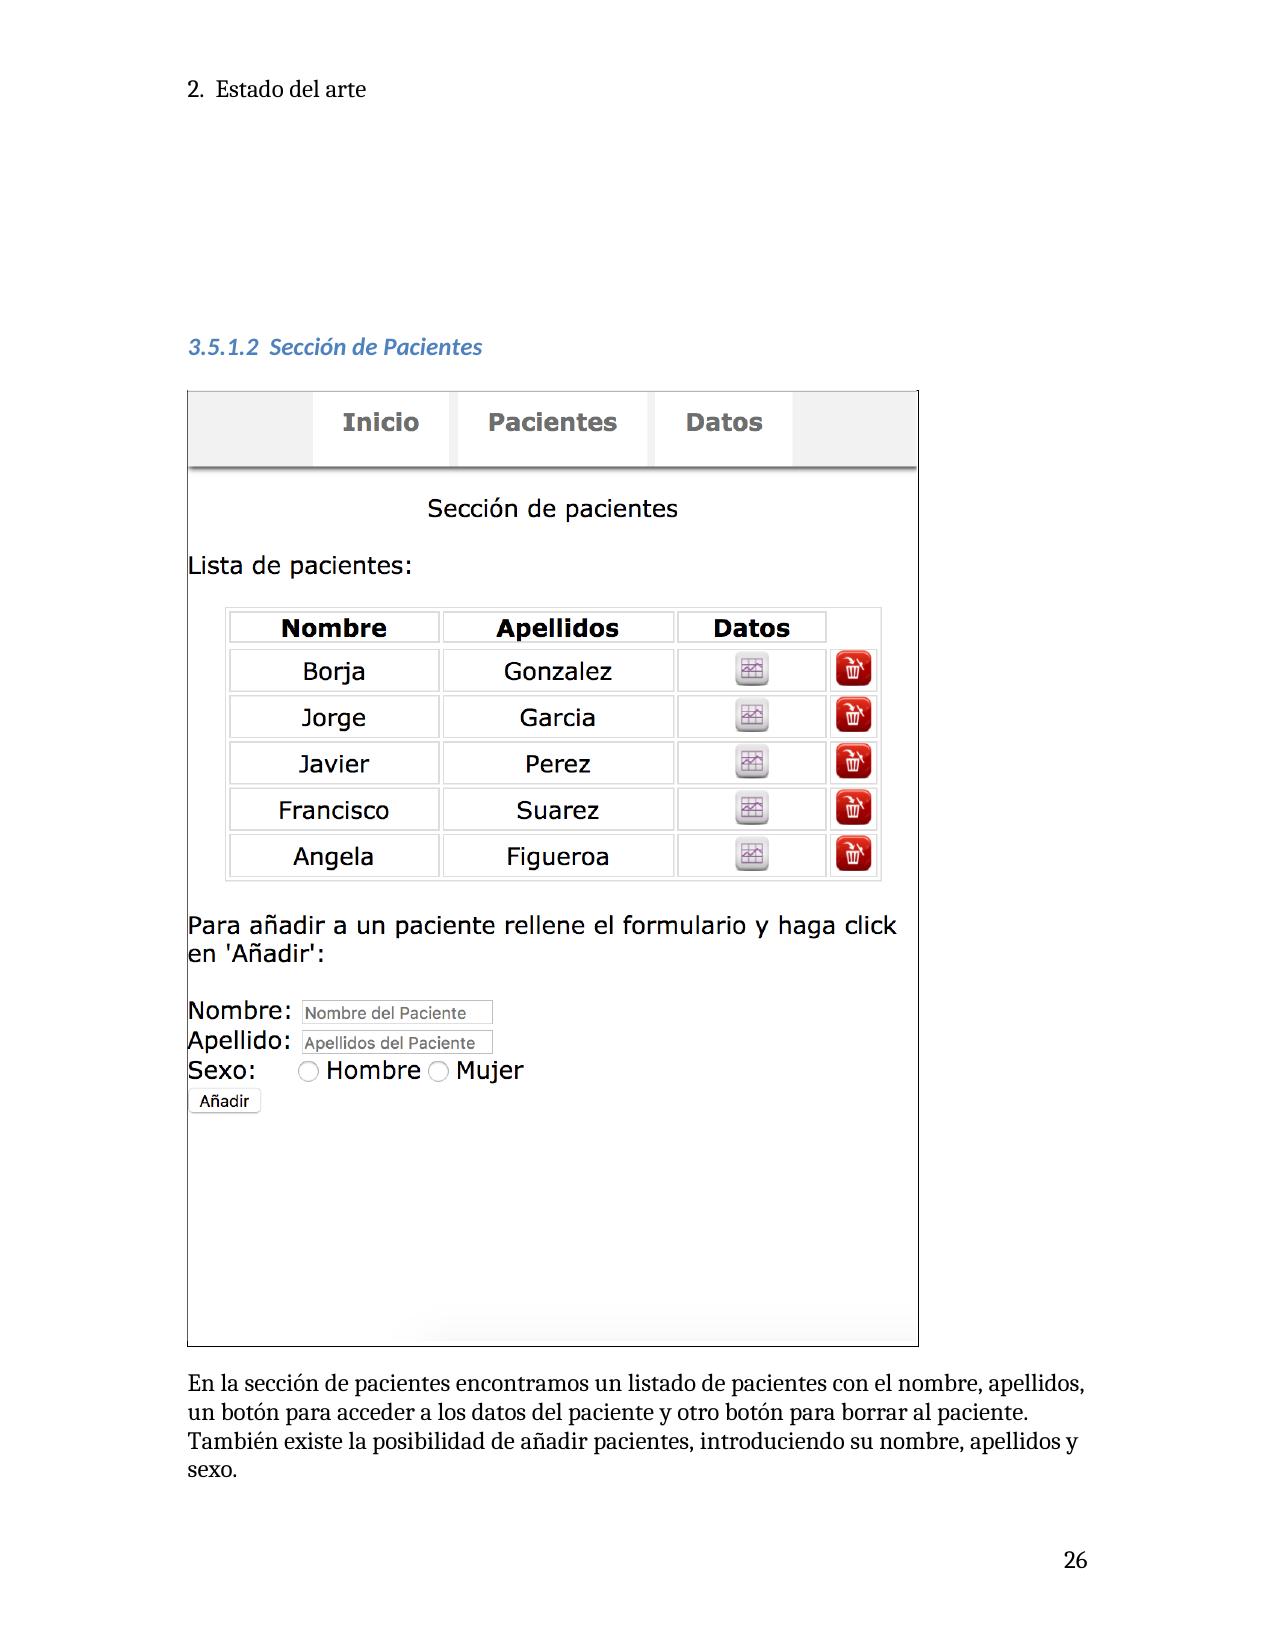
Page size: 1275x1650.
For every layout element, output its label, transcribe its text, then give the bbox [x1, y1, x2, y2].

picture [187, 390, 917, 1341]
text En la sección de pacientes encontramos un listado de pacientes con el nombre, apellidos, un botón para acceder a los datos del paciente y otro botón para borrar al paciente. También existe la posibilidad de añadir pacientes, introduciendo su nombre, apellidos y sexo. [187, 1369, 1087, 1484]
subtitle 3.5.1.2 Sección de Pacientes [187, 331, 1087, 362]
